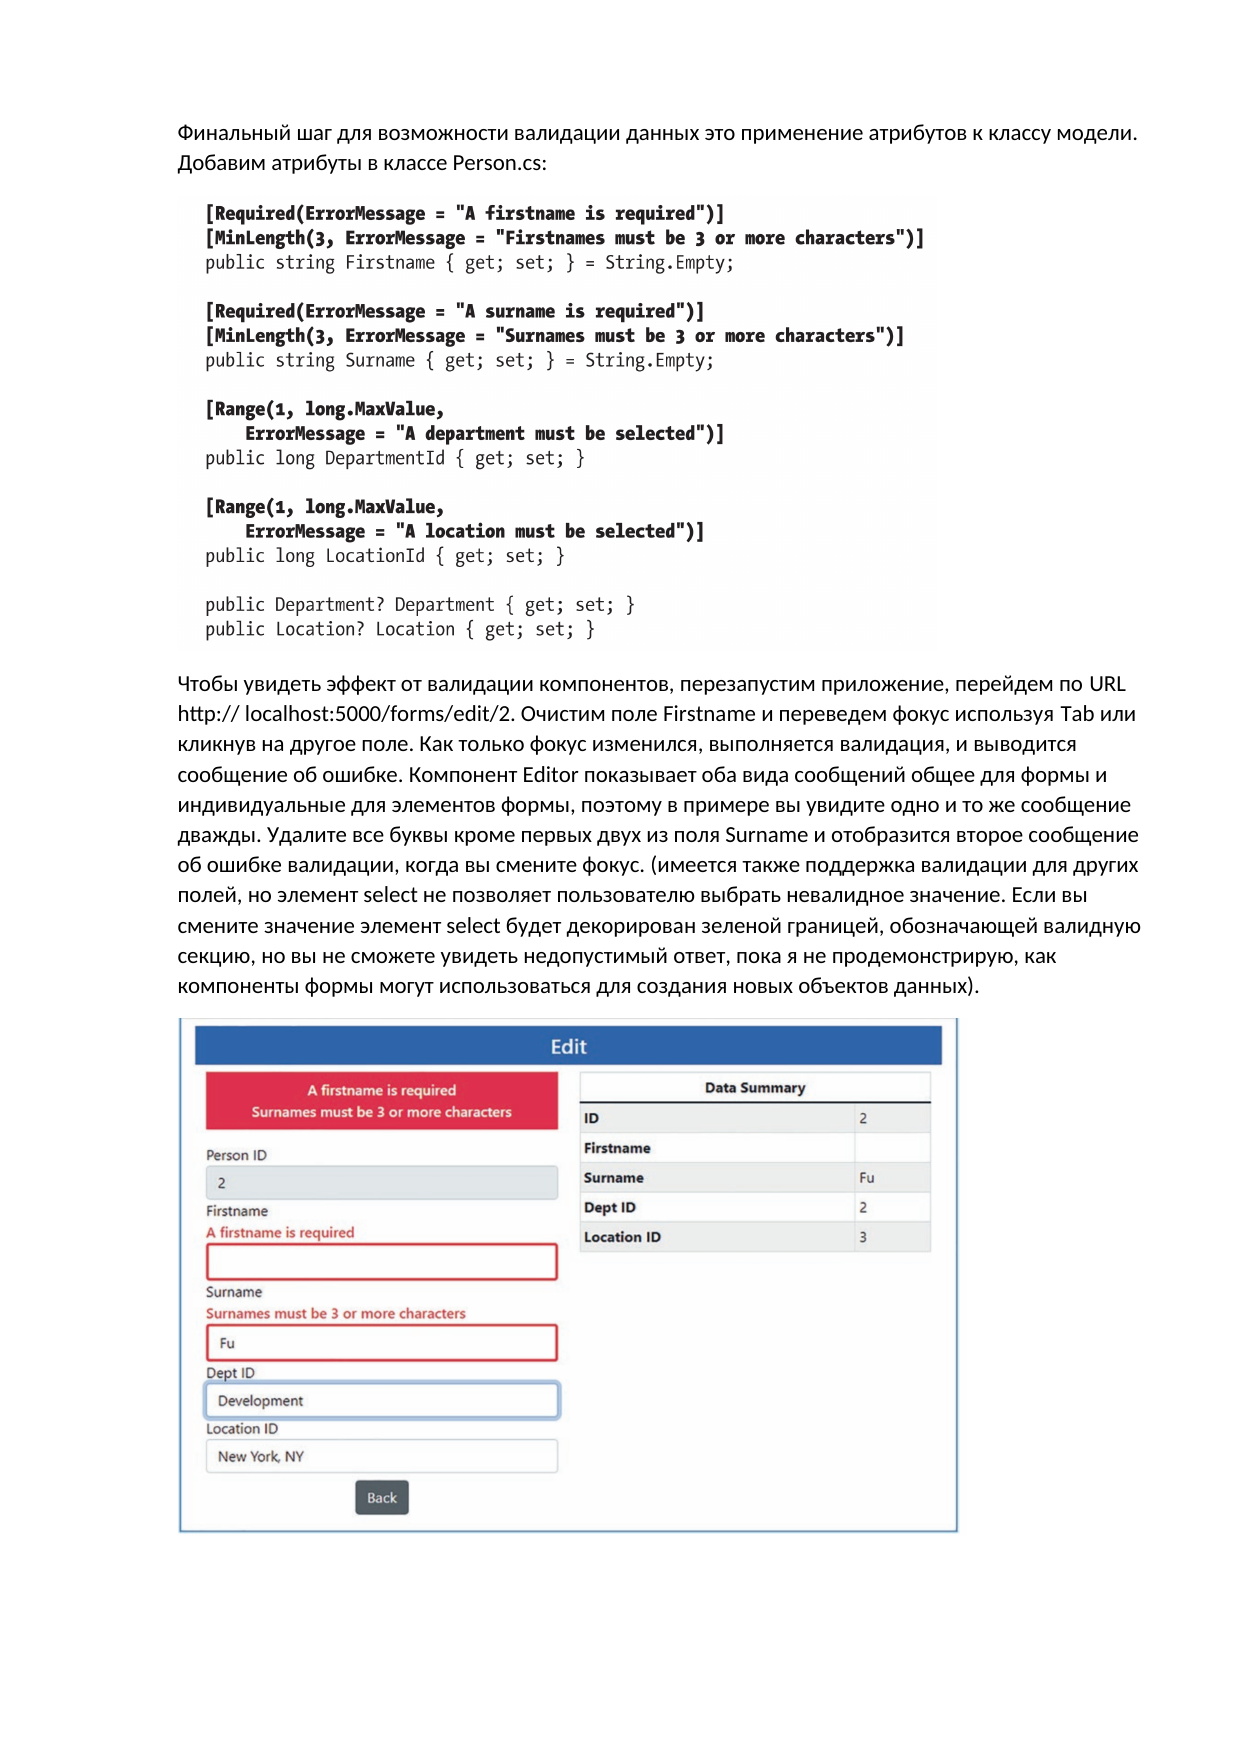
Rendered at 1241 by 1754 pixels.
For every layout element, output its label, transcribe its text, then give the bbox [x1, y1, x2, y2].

picture [177, 195, 938, 651]
picture [177, 1018, 967, 1536]
text Финальный шаг для возможности валидации данных это применение атрибутов к классу модели. Добавим атрибуты в классе Person.cs: [177, 118, 1152, 176]
text Чтобы увидеть эффект от валидации компонентов, перезапустим приложение, перейдем по URL http:// localhost:5000/forms/edit/2. Очистим поле Firstname и переведем фокус используя Tab или кликнув на другое поле. Как только фокус изменился, выполняется валидация, и выводится сообщение об ошибке. Компонент Editor показывает оба вида сообщений общее для формы и индивидуальные для элементов формы, поэтому в примере вы увидите одно и то же сообщение дважды. Удалите все буквы кроме первых двух из поля Surname и отобразится второе сообщение об ошибке валидации, когда вы смените фокус. (имеется также поддержка валидации для других полей, но элемент select не позволяет пользователю выбрать невалидное значение. Если вы смените значение элемент select будет декорирован зеленой границей, обозначающей валидную секцию, но вы не сможете увидеть недопустимый ответ, пока я не продемонстрирую, как компоненты формы могут использоваться для создания новых объектов данных). [177, 669, 1152, 999]
